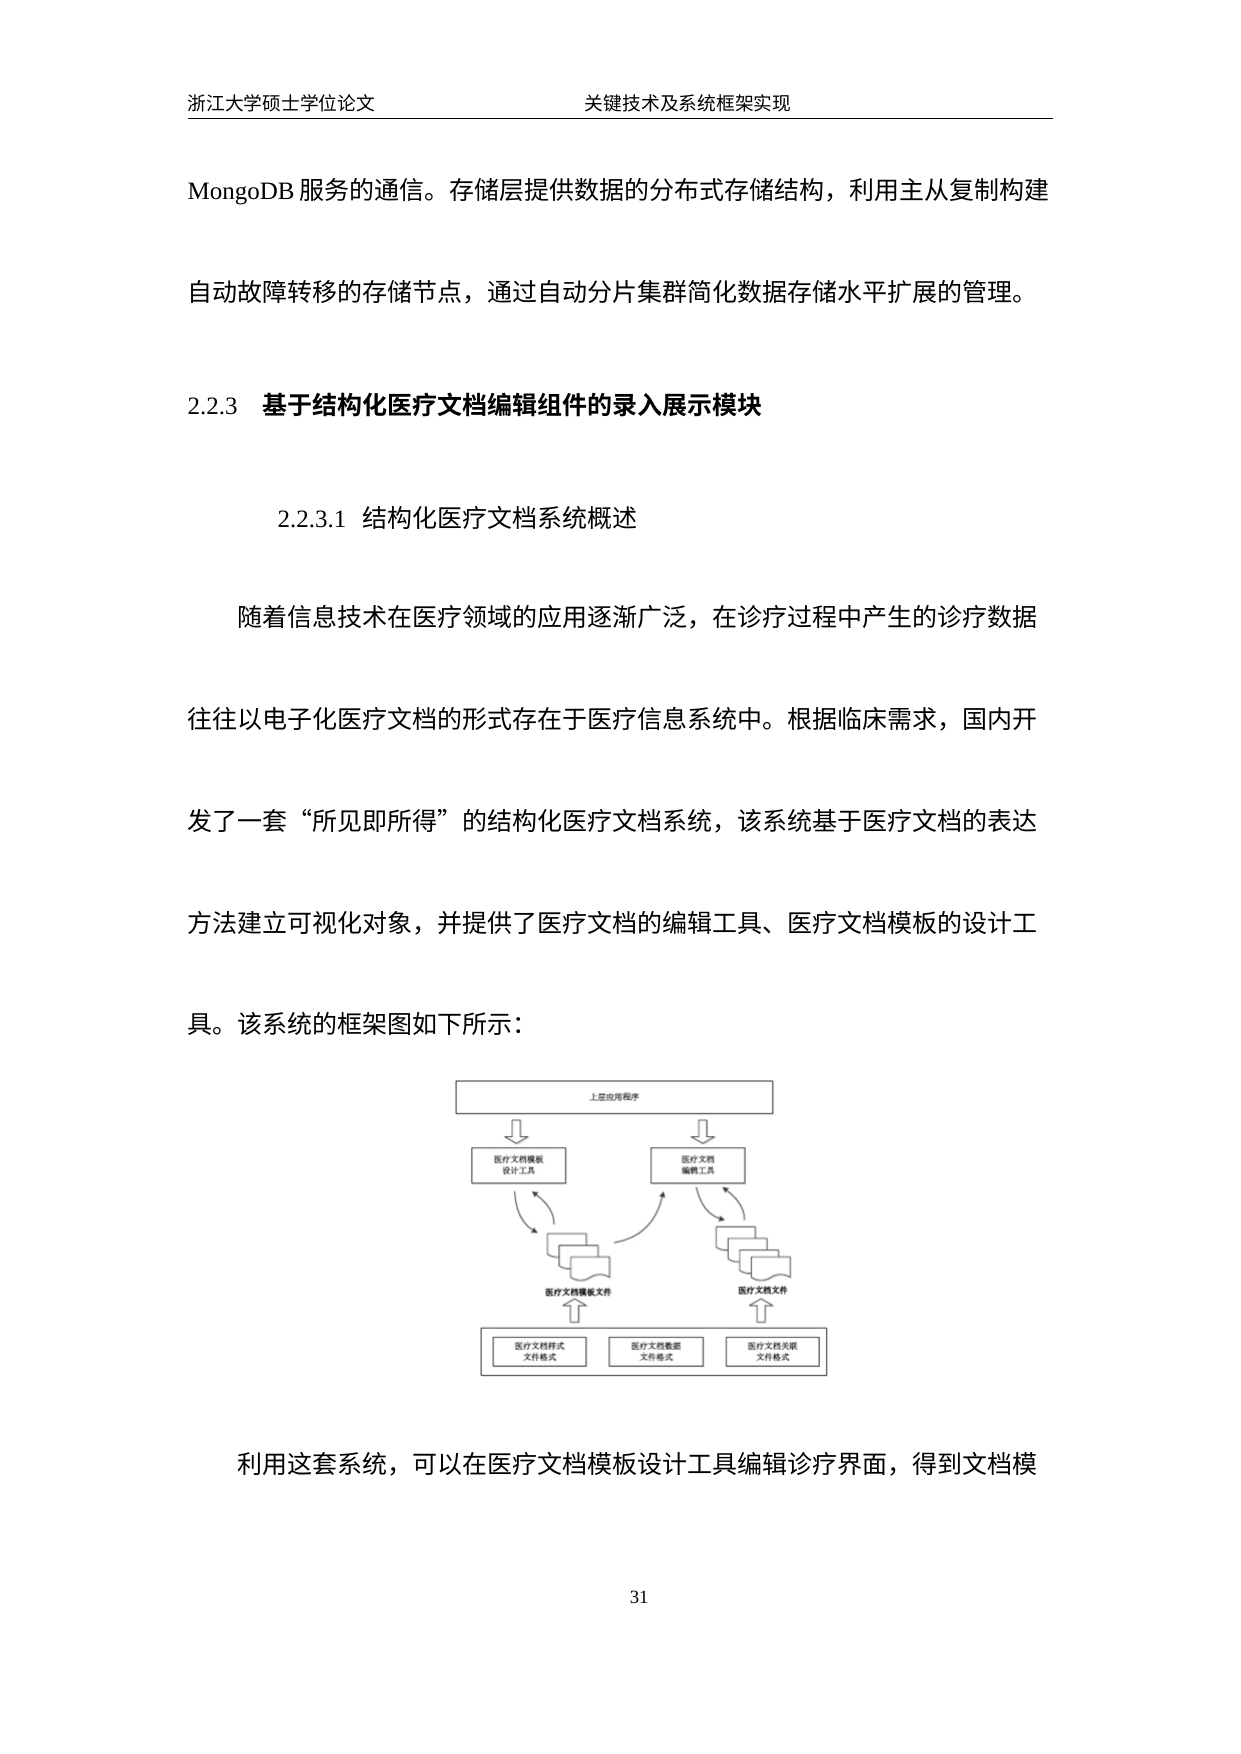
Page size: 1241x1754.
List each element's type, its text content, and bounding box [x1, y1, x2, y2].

picture [451, 1075, 840, 1387]
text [187, 1429, 1053, 1497]
text 随着信息技术在医疗领域的应用逐渐广泛，在诊疗过程中产生的诊疗数据往往以电子化医疗文档的形式存在于医疗信息系统中。根据临床需求，国内开发了一套“所见即所得”的结构化医疗文档系统，该系统基于医疗文档的表达方法建立可视化对象，并提供了医疗文档的编辑工具、医疗文档模板的设计工具。该系统的框架图如下所示： [187, 582, 1053, 1057]
subtitle 基于结构化医疗文档编辑组件的录入展示模块 [187, 370, 1053, 438]
subtitle 结构化医疗文档系统概述 [277, 483, 1053, 551]
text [187, 155, 1053, 325]
